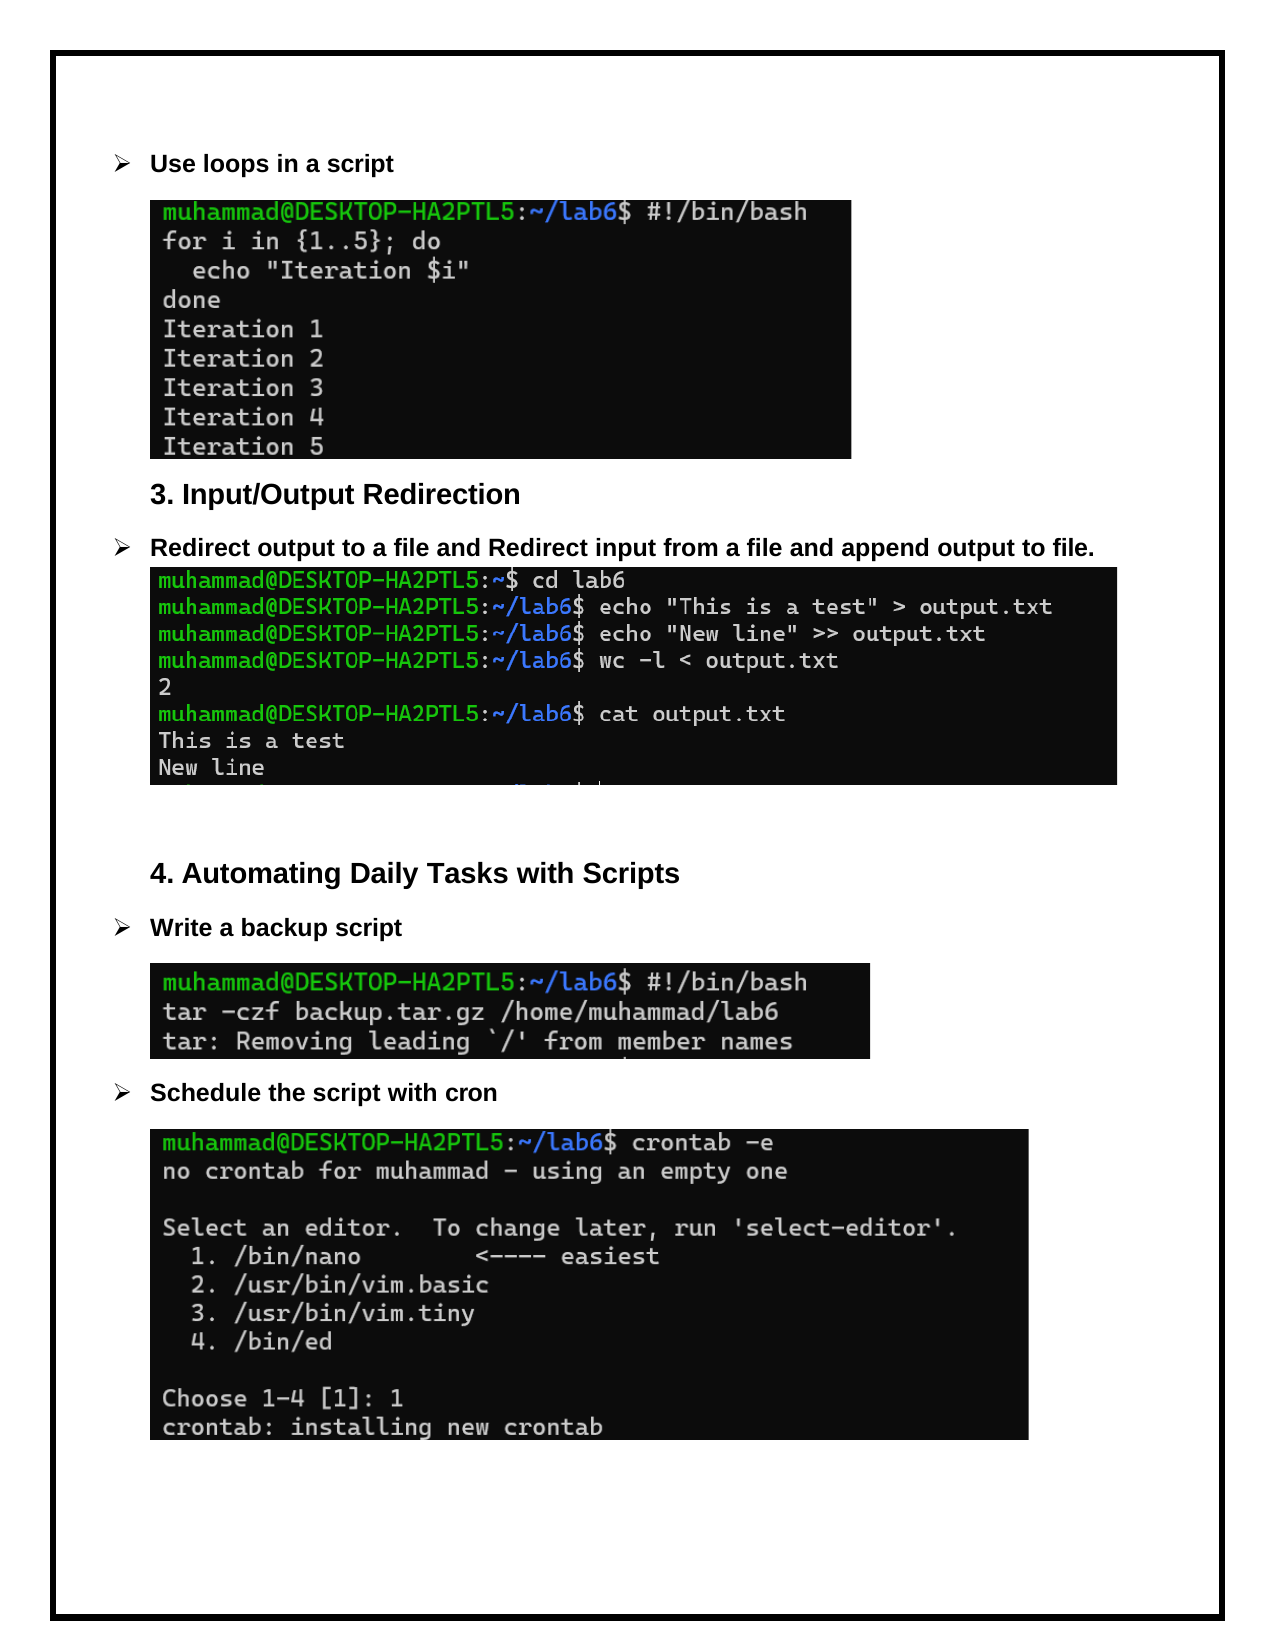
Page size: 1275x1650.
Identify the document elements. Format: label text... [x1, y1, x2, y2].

picture [150, 200, 852, 216]
picture [150, 963, 871, 980]
picture [150, 1129, 1029, 1440]
list Write a backup script [112, 913, 1162, 942]
list Redirect output to a file and Redirect input from a file and append output to file. [112, 533, 1162, 562]
list Use loops in a script [112, 148, 1162, 177]
subtitle Automating Daily Tasks with Scripts [150, 857, 1162, 890]
picture [150, 567, 1118, 785]
list Schedule the script with cron [112, 980, 1162, 1107]
subtitle Input/Output Redirection [150, 216, 1162, 511]
